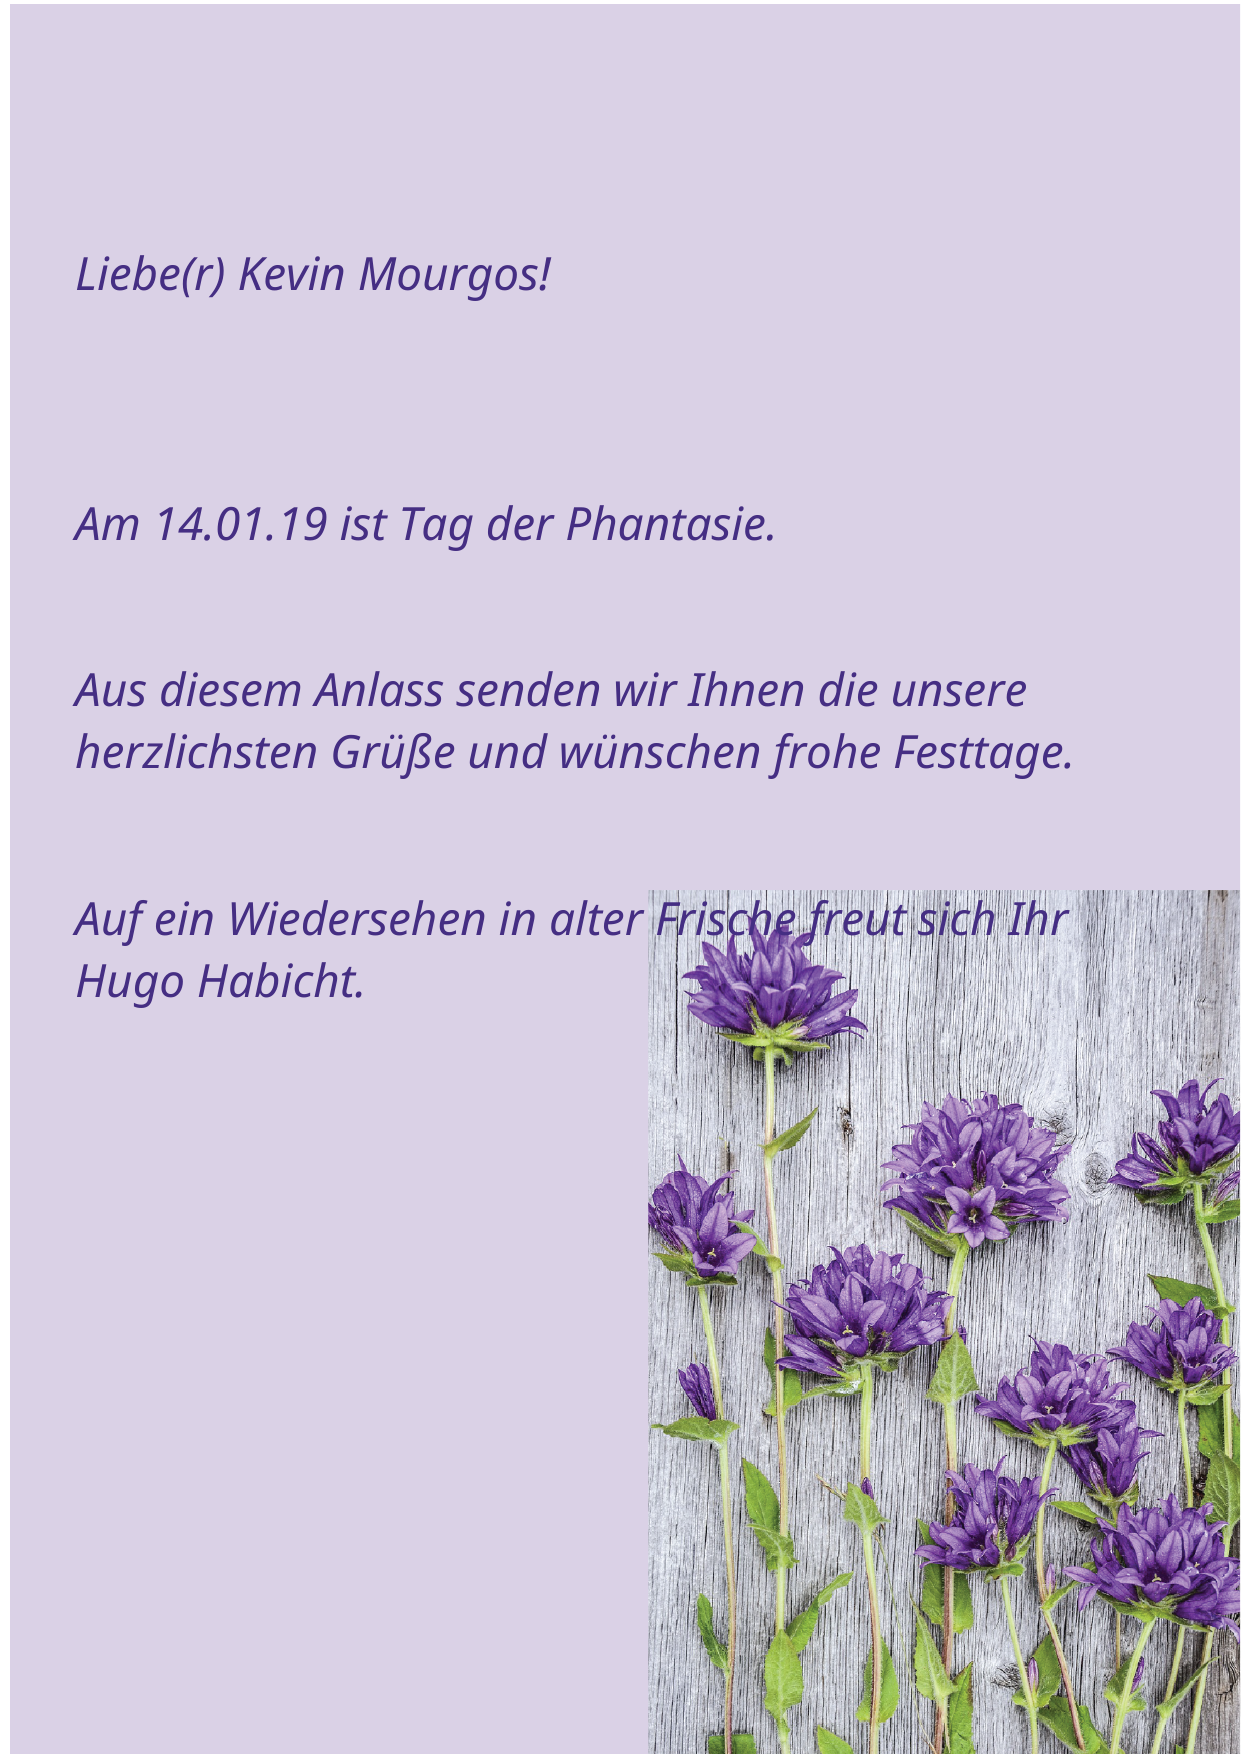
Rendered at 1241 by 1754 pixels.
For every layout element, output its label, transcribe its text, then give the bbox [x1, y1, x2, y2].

picture [11, 6, 1241, 1754]
text Am 14.01.19 ist Tag der Phantasie. [75, 491, 1165, 553]
text Auf ein Wiedersehen in alter Frische freut sich Ihr Hugo Habicht. [75, 886, 1165, 1011]
text Aus diesem Anlass senden wir Ihnen die unsere herzlichsten Grüße und wünschen frohe Festtage. [75, 658, 1165, 782]
text Liebe(r) Kevin Mourgos! [75, 241, 1165, 304]
